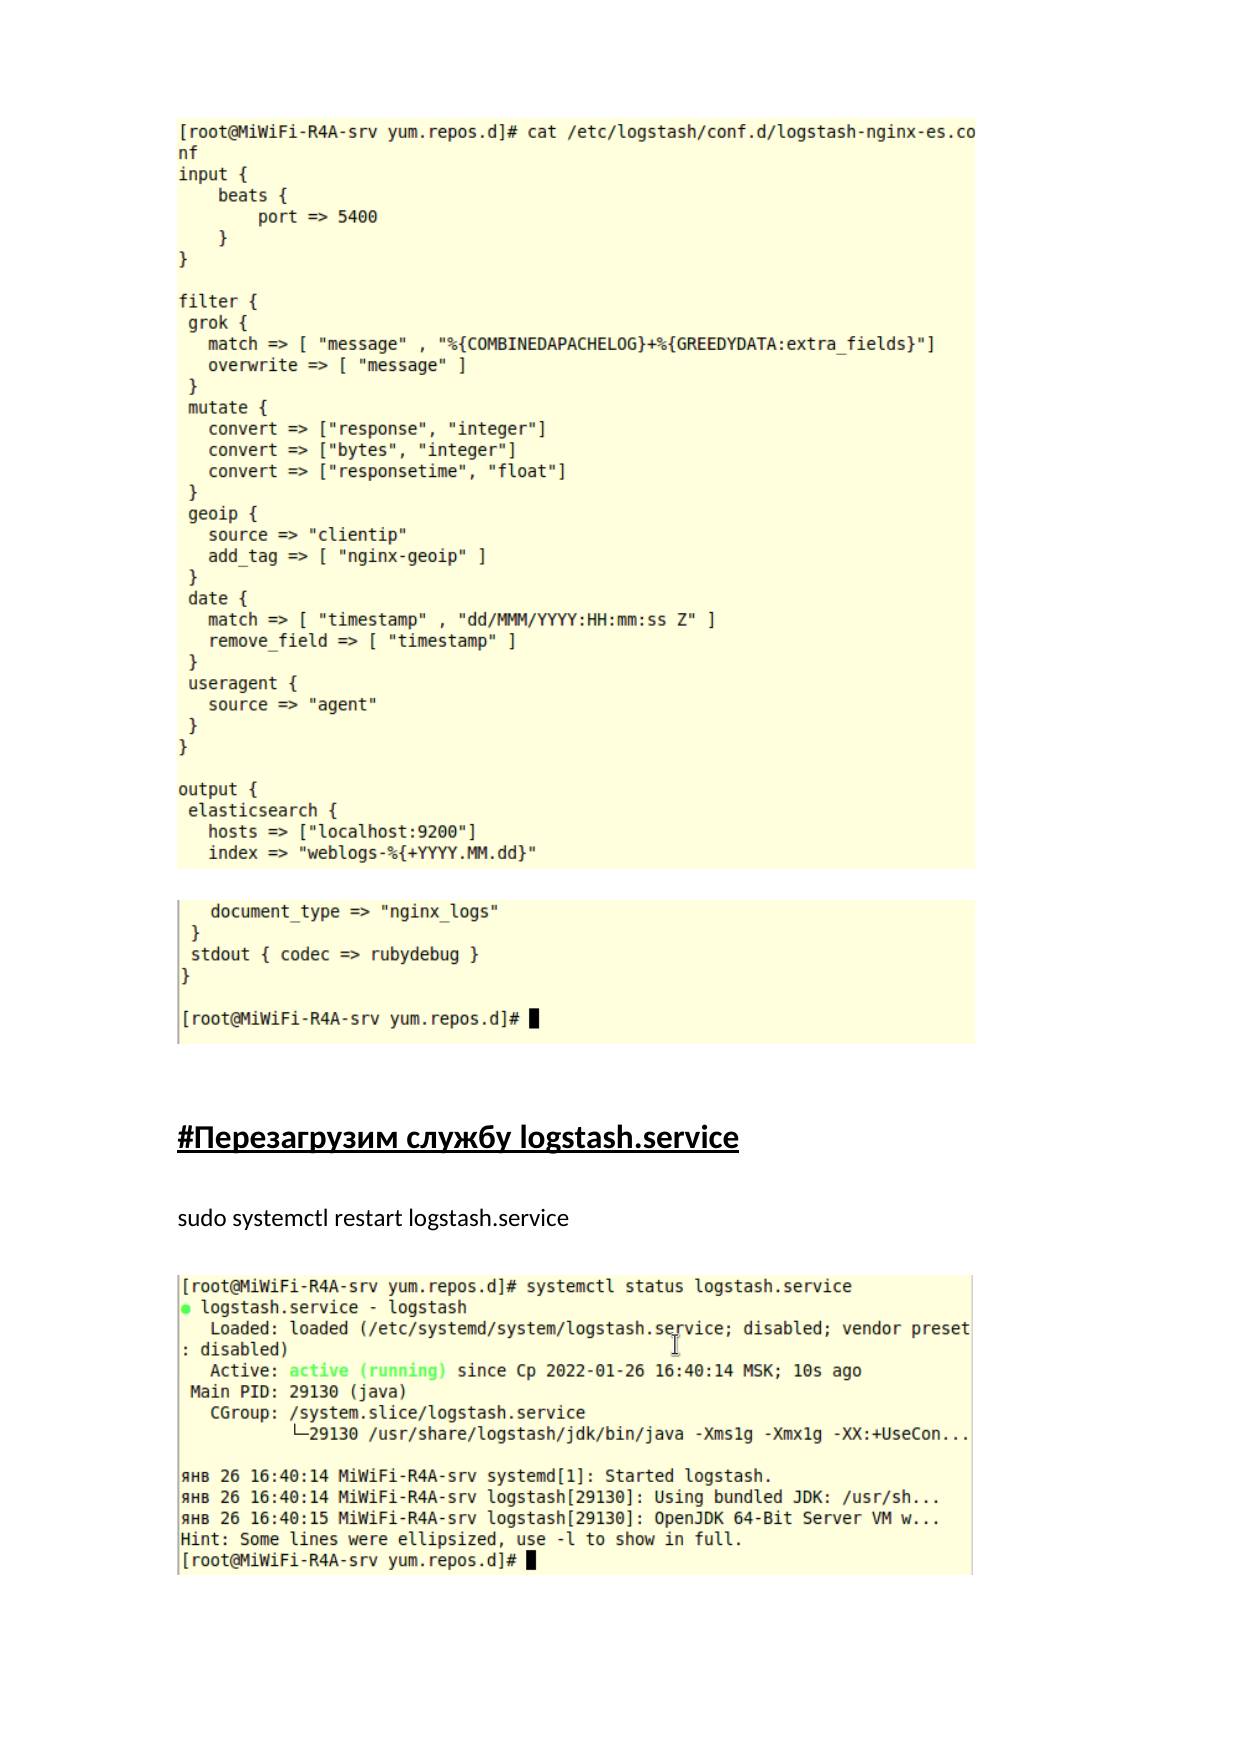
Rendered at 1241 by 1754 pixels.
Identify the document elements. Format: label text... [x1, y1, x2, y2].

subtitle #Перезагрузим службу logstash.service [177, 1116, 1152, 1156]
picture [177, 118, 976, 869]
subtitle sudo systemctl restart logstash.service [177, 1202, 1152, 1232]
picture [177, 900, 976, 1044]
picture [177, 1275, 973, 1575]
